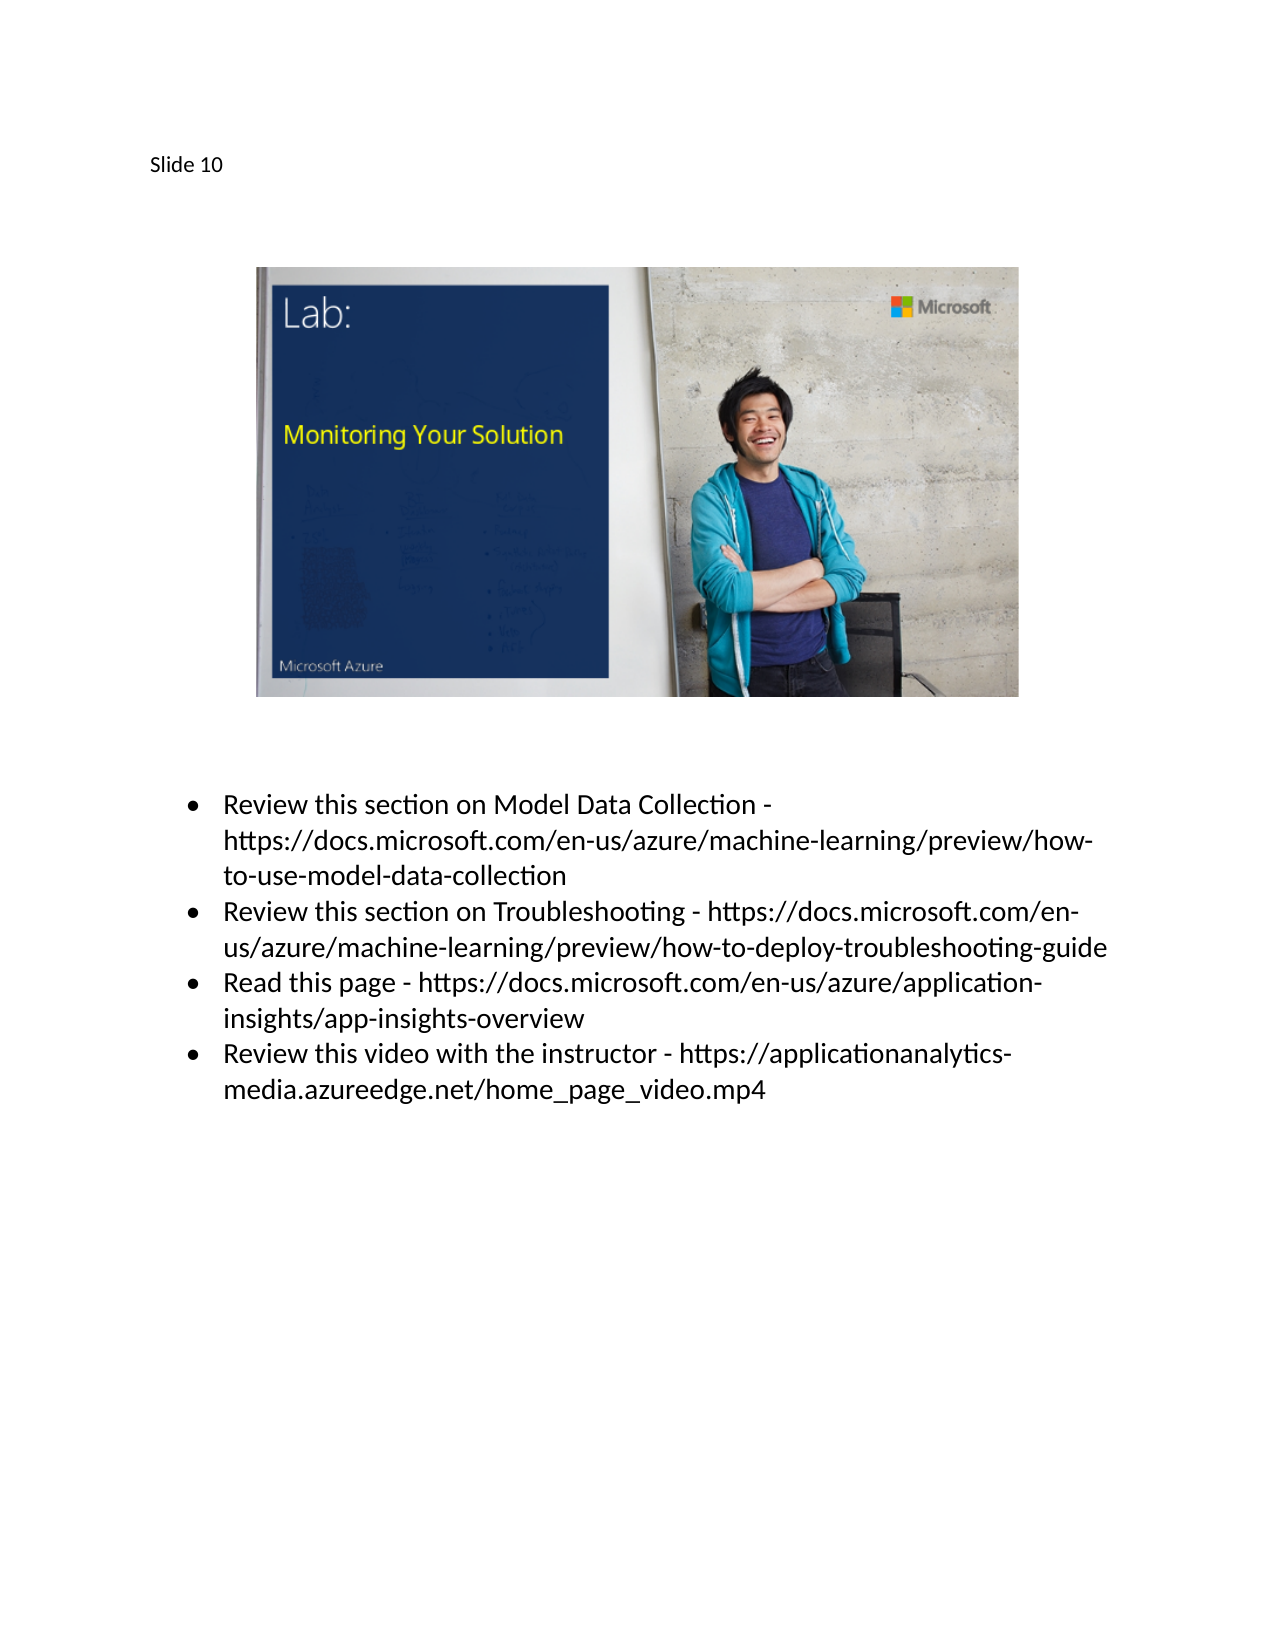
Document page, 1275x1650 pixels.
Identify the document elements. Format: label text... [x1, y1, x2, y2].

text Slide 10 [150, 150, 1125, 178]
list Review this section on Troubleshooting - https://docs.microsoft.com/en-us/azure/machine-learning/preview/how-to-deploy-troubleshooting-guide [186, 893, 1125, 964]
list Review this video with the instructor - https://applicationanalytics-media.azureedge.net/home_page_video.mp4 [186, 1036, 1125, 1107]
list Review this section on Model Data Collection - https://docs.microsoft.com/en-us/azure/machine-learning/preview/how-to-use-model-data-collection [186, 786, 1125, 893]
list Read this page - https://docs.microsoft.com/en-us/azure/application-insights/app-insights-overview [186, 964, 1125, 1036]
